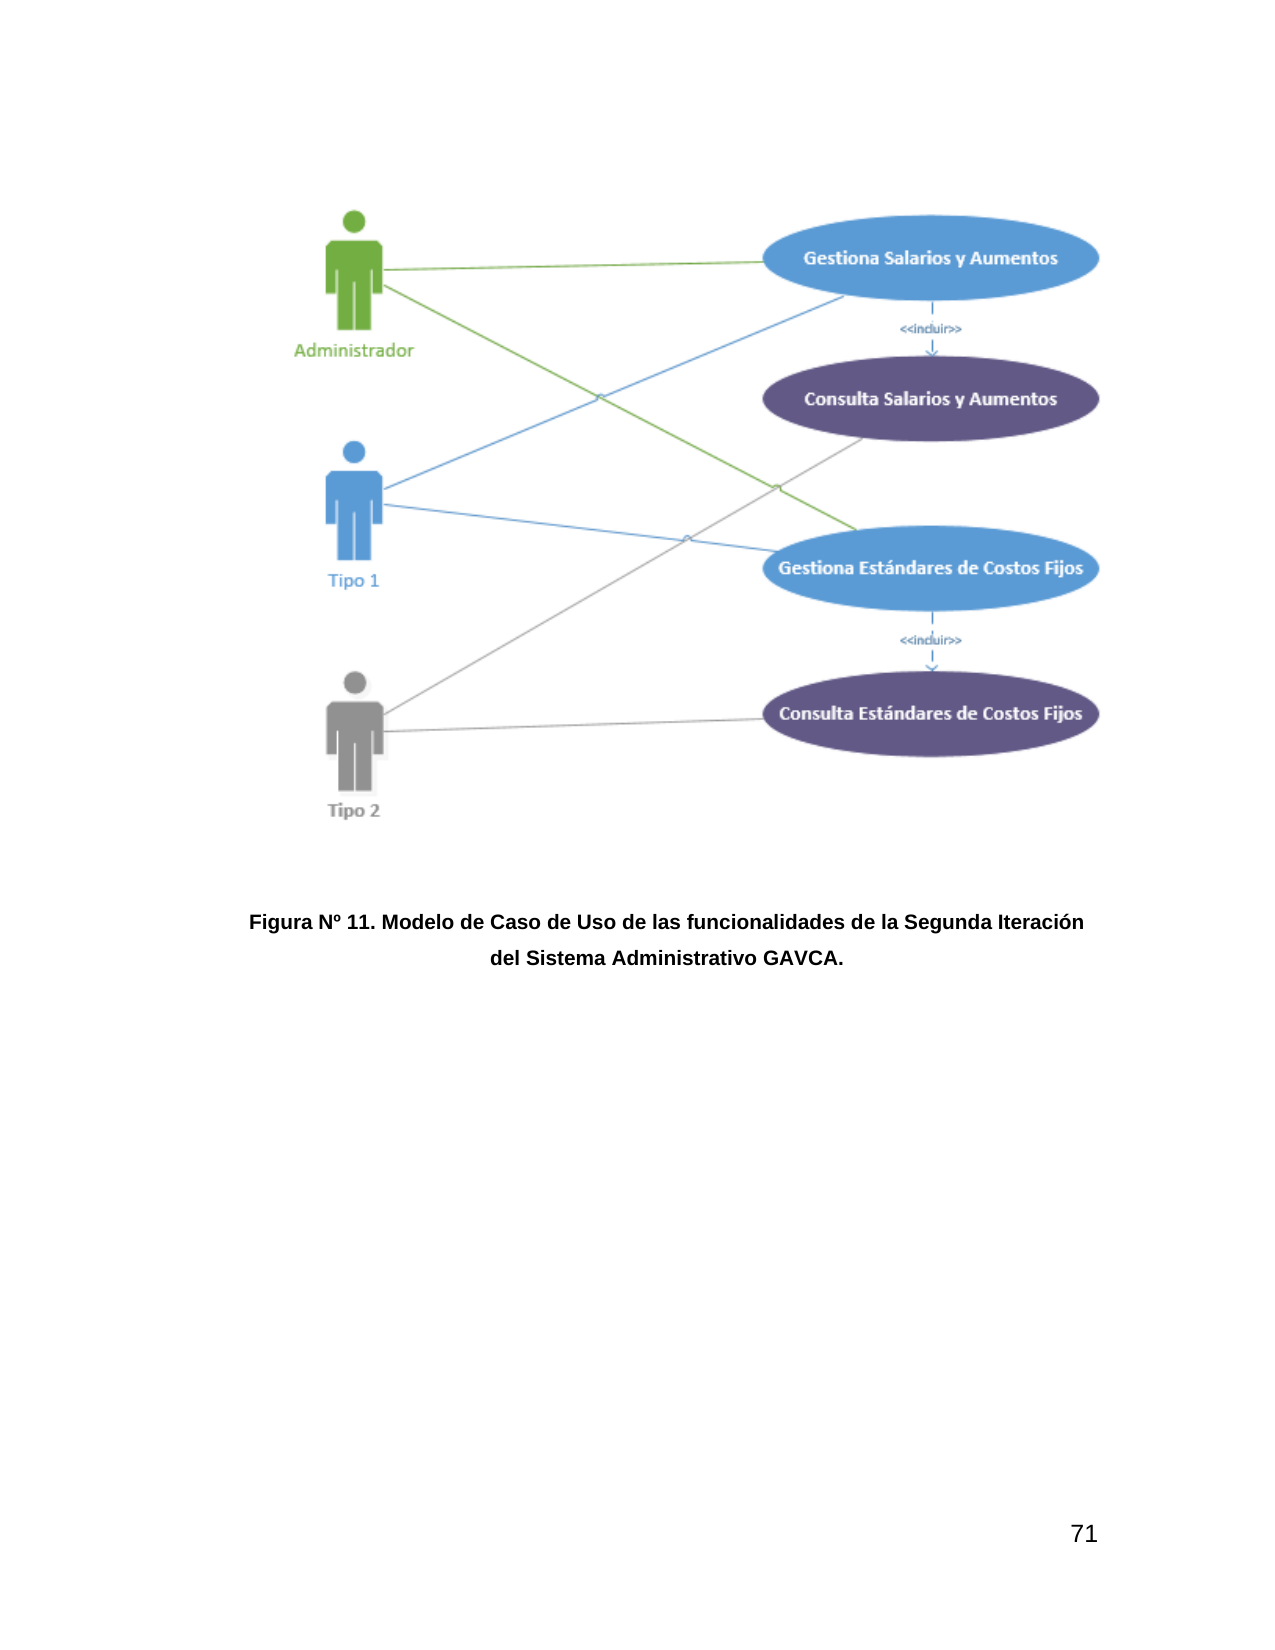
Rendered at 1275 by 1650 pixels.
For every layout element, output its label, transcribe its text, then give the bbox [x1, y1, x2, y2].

text Figura Nº 11. Modelo de Caso de Uso de las funcionalidades de la Segunda Iteración del Sistema Administrativo GAVCA. [236, 910, 1098, 969]
picture [265, 177, 1123, 853]
